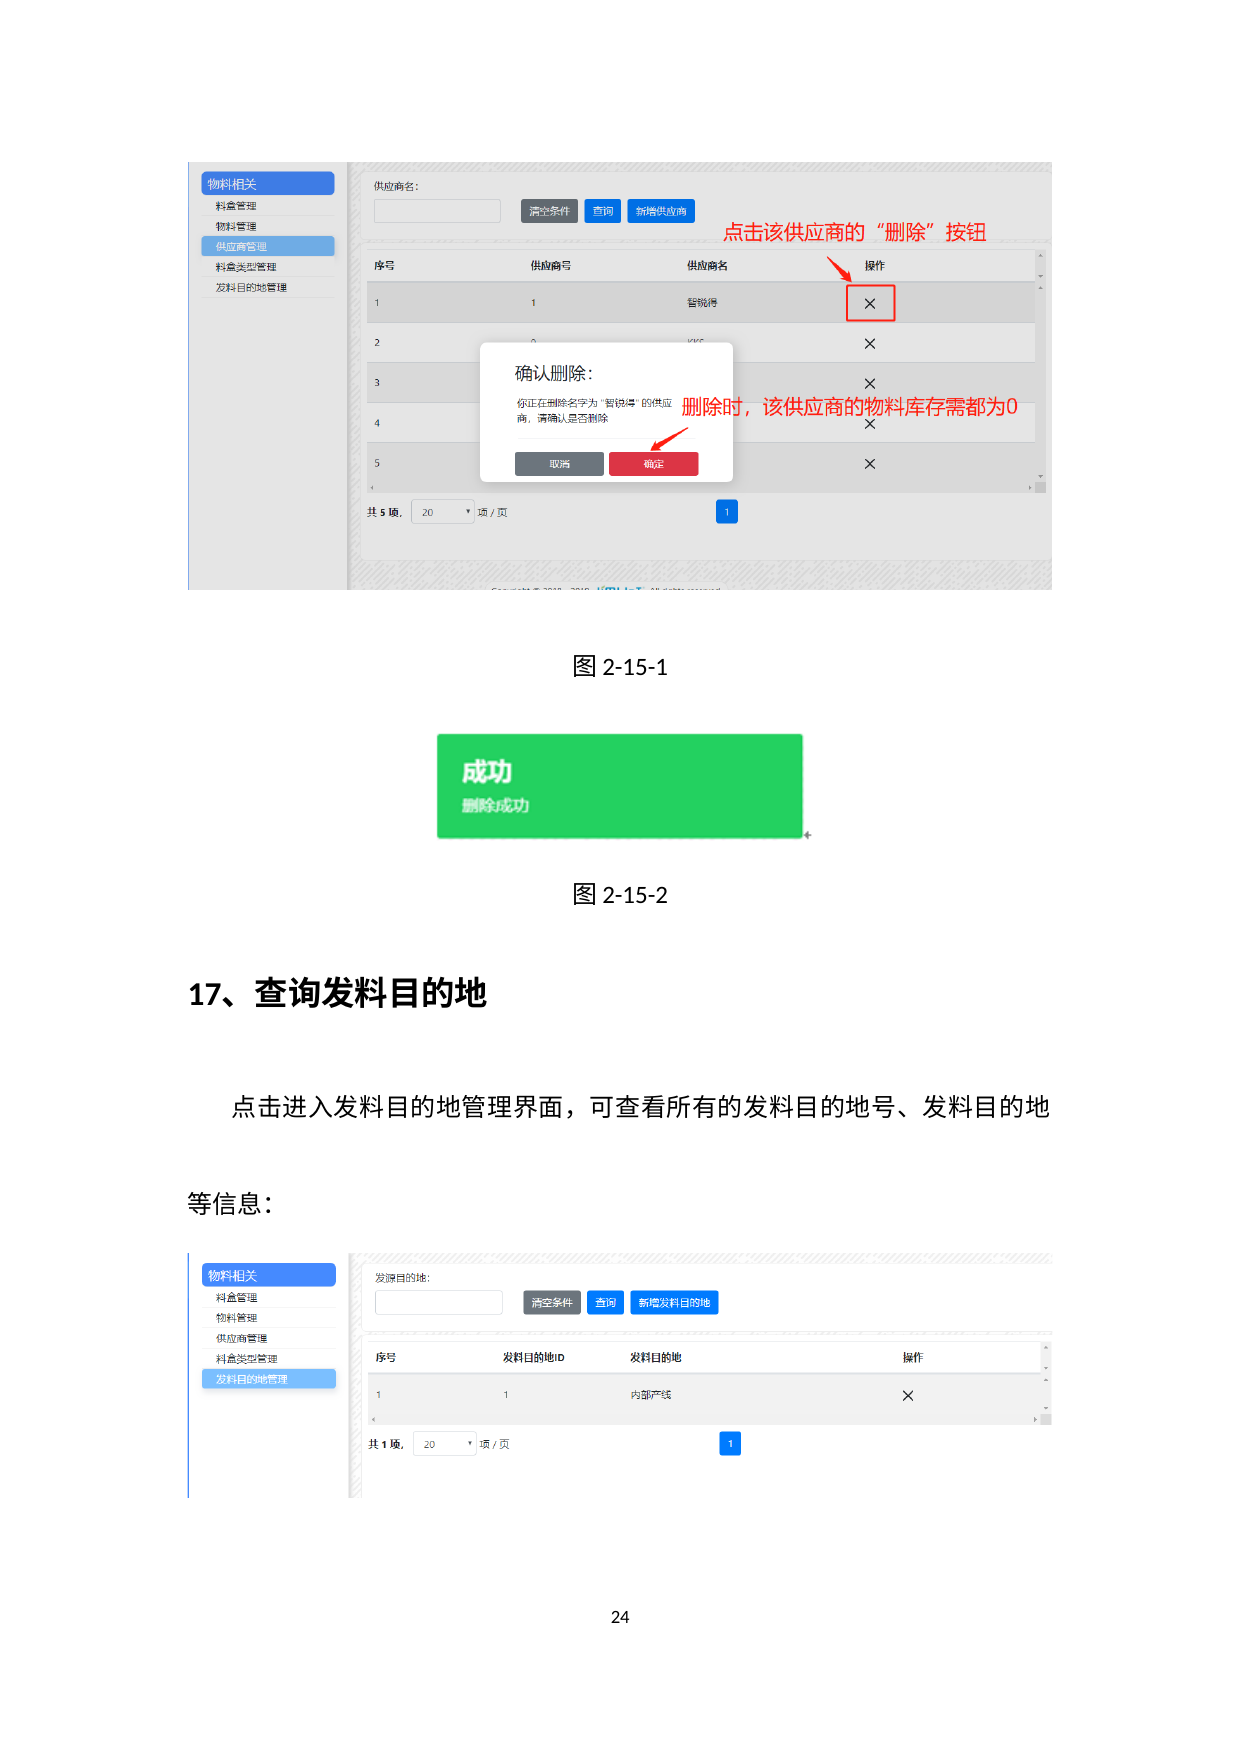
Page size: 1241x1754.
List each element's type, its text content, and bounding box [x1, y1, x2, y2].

text 图2-15-2 [187, 861, 1053, 926]
picture [428, 715, 812, 844]
text 点击进入发料目的地管理界面，可查看所有的发料目的地号、发料目的地等信息： [187, 1073, 1053, 1235]
text 图2-15-1 [187, 632, 1053, 697]
picture [188, 162, 1052, 590]
picture [187, 1253, 1053, 1498]
subtitle 17、查询发料目的地 [187, 958, 1053, 1023]
